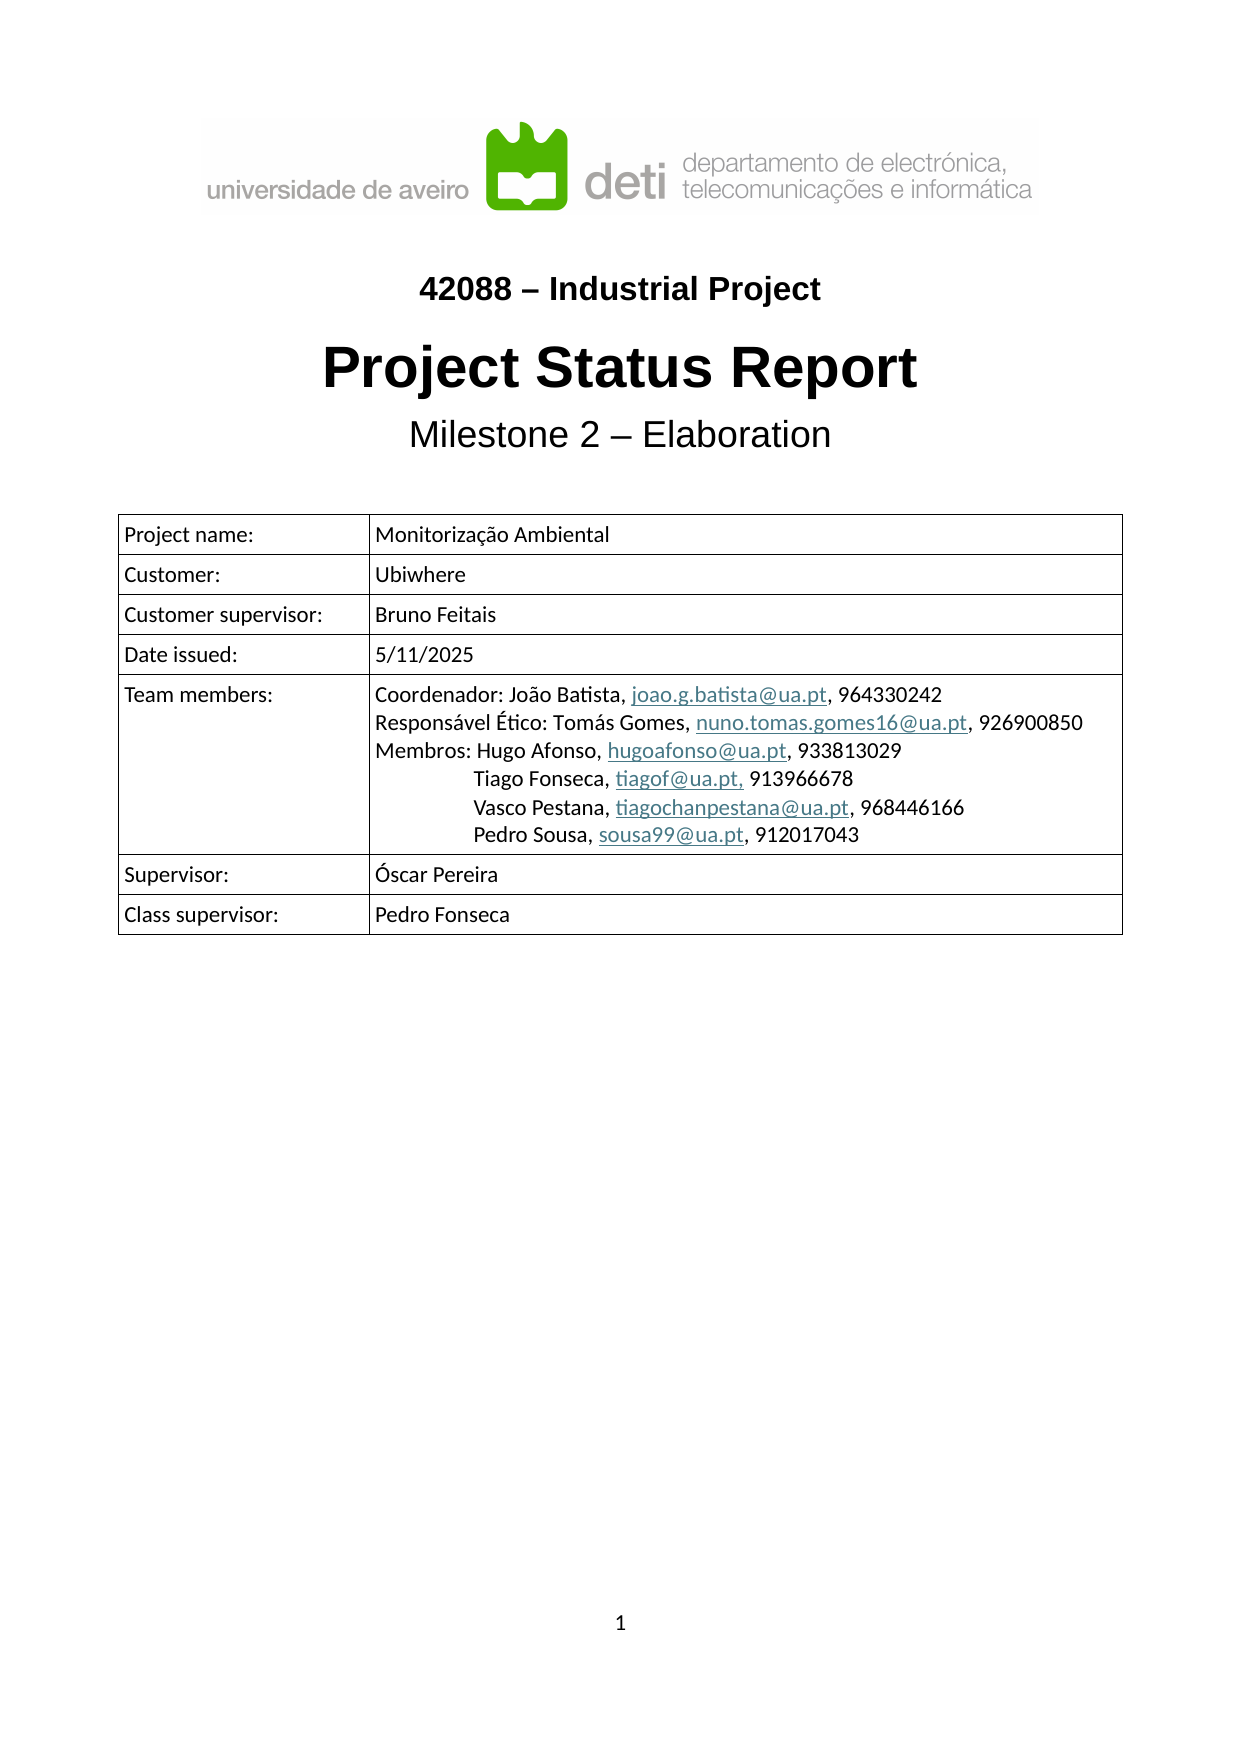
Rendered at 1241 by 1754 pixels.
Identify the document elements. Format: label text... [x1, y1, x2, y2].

subtitle Milestone 2 – Elaboration [118, 412, 1122, 455]
table_cell Bruno Feitais [370, 595, 1122, 634]
table_cell Team members: [119, 675, 369, 854]
table_cell Pedro Fonseca [370, 895, 1122, 934]
table_cell 5/11/2025 [370, 635, 1122, 674]
table_cell Class supervisor: [119, 895, 369, 934]
table_cell Coordenador: João Batista, joao.g.batista@ua.pt, 964330242 Responsável Ético: Tomás Gomes, nuno.tomas.gomes16@ua.pt, 926900850 Membros: Hugo Afonso, hugoafonso@ua.pt, 933813029 Tiago Fonseca, tiagof@ua.pt, 913966678 Vasco Pestana, tiagochanpestana@ua.pt, 968446166 Pedro Sousa, sousa99@ua.pt, 912017043 [370, 675, 1122, 854]
title Project Status Report [118, 332, 1122, 399]
table_cell Date issued: [119, 635, 369, 674]
subtitle 42088 – Industrial Project [118, 269, 1122, 307]
table_cell Ubiwhere [370, 555, 1122, 594]
table_cell Customer: [119, 555, 369, 594]
table_header Project name: [119, 515, 369, 554]
table_header Monitorização Ambiental [370, 515, 1122, 554]
picture [201, 118, 1040, 215]
table_cell Supervisor: [119, 855, 369, 894]
table_cell Customer supervisor: [119, 595, 369, 634]
table_cell Óscar Pereira [370, 855, 1122, 894]
